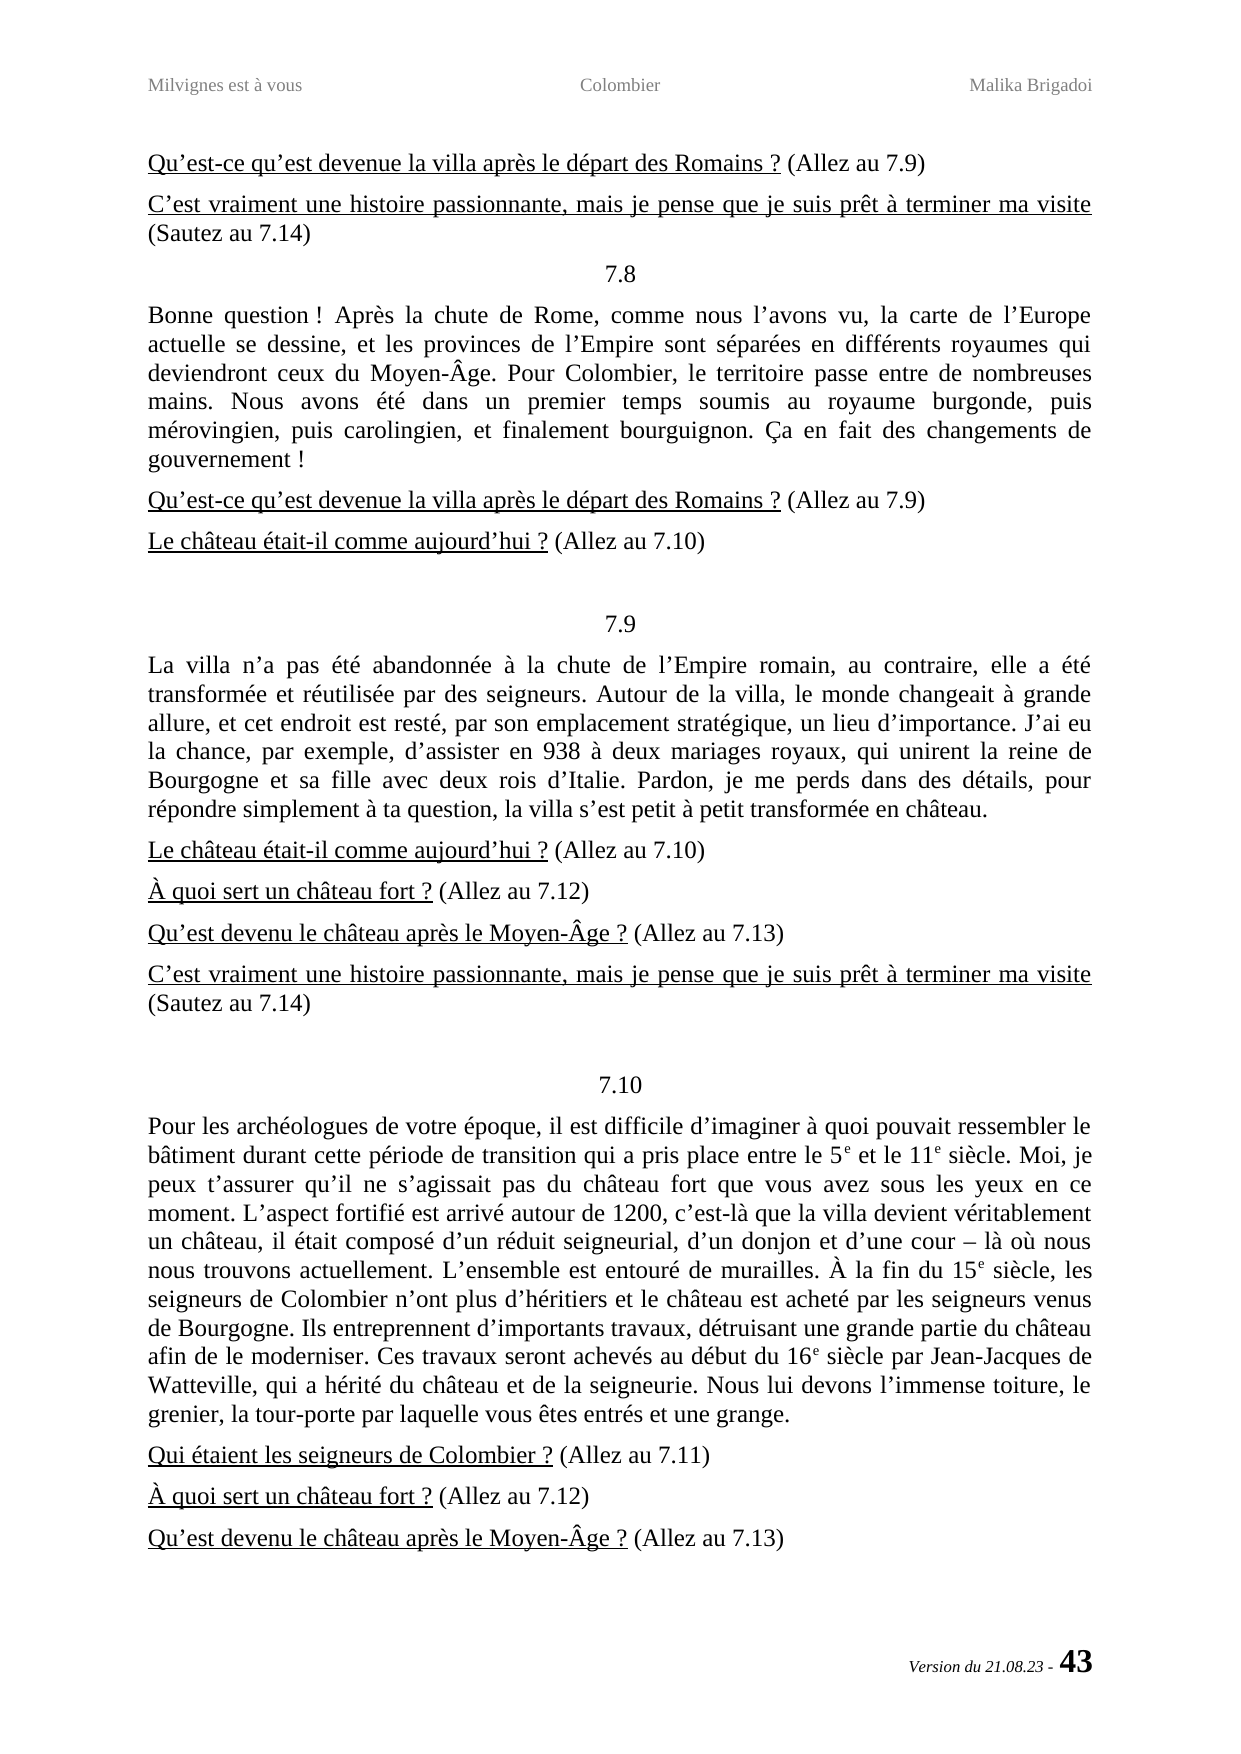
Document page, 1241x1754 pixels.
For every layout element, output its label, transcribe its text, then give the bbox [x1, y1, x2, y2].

text Qu’est-ce qu’est devenue la villa après le départ des Romains ? (Allez au 7.9) [148, 148, 1093, 176]
text À quoi sert un château fort ? (Allez au 7.12) [148, 1481, 1093, 1510]
text 7.8 [148, 259, 1093, 288]
text La villa n’a pas été abandonnée à la chute de l’Empire romain, au contraire, elle a été transformée et réutilisée par des seigneurs. Autour de la villa, le monde changeait à grande allure, et cet endroit est resté, par son emplacement stratégique, un lieu d’importance. J’ai eu la chance, par exemple, d’assister en 938 à deux mariages royaux, qui unirent la reine de Bourgogne et sa fille avec deux rois d’Italie. Pardon, je me perds dans des détails, pour répondre simplement à ta question, la villa s’est petit à petit transformée en château. [148, 650, 1093, 823]
text 7.9 [148, 609, 1093, 638]
text 7.10 [148, 1070, 1093, 1099]
text Qu’est devenu le château après le Moyen-Âge ? (Allez au 7.13) [148, 1523, 1093, 1551]
text Le château était-il comme aujourd’hui ? (Allez au 7.10) [148, 526, 1093, 555]
text Qui étaient les seigneurs de Colombier ? (Allez au 7.11) [148, 1440, 1093, 1469]
text À quoi sert un château fort ? (Allez au 7.12) [148, 876, 1093, 905]
text Bonne question ! Après la chute de Rome, comme nous l’avons vu, la carte de l’Europe actuelle se dessine, et les provinces de l’Empire sont séparées en différents royaumes qui deviendront ceux du Moyen-Âge. Pour Colombier, le territoire passe entre de nombreuses mains. Nous avons été dans un premier temps soumis au royaume burgonde, puis mérovingien, puis carolingien, et finalement bourguignon. Ça en fait des changements de gouvernement ! [148, 300, 1093, 473]
text Le château était-il comme aujourd’hui ? (Allez au 7.10) [148, 835, 1093, 864]
text Pour les archéologues de votre époque, il est difficile d’imaginer à quoi pouvait ressembler le bâtiment durant cette période de transition qui a pris place entre le 5e et le 11e siècle. Moi, je peux t’assurer qu’il ne s’agissait pas du château fort que vous avez sous les yeux en ce moment. L’aspect fortifié est arrivé autour de 1200, c’est-là que la villa devient véritablement un château, il était composé d’un réduit seigneurial, d’un donjon et d’une cour – là où nous nous trouvons actuellement. L’ensemble est entouré de murailles. À la fin du 15e siècle, les seigneurs de Colombier n’ont plus d’héritiers et le château est acheté par les seigneurs venus de Bourgogne. Ils entreprennent d’importants travaux, détruisant une grande partie du château afin de le moderniser. Ces travaux seront achevés au début du 16e siècle par Jean-Jacques de Watteville, qui a hérité du château et de la seigneurie. Nous lui devons l’immense toiture, le grenier, la tour-porte par laquelle vous êtes entrés et une grange. [148, 1111, 1093, 1428]
text C’est vraiment une histoire passionnante, mais je pense que je suis prêt à terminer ma visite (Sautez au 7.14) [148, 189, 1093, 246]
text Qu’est devenu le château après le Moyen-Âge ? (Allez au 7.13) [148, 918, 1093, 946]
text C’est vraiment une histoire passionnante, mais je pense que je suis prêt à terminer ma visite (Sautez au 7.14) [148, 959, 1093, 1016]
text Qu’est-ce qu’est devenue la villa après le départ des Romains ? (Allez au 7.9) [148, 485, 1093, 514]
